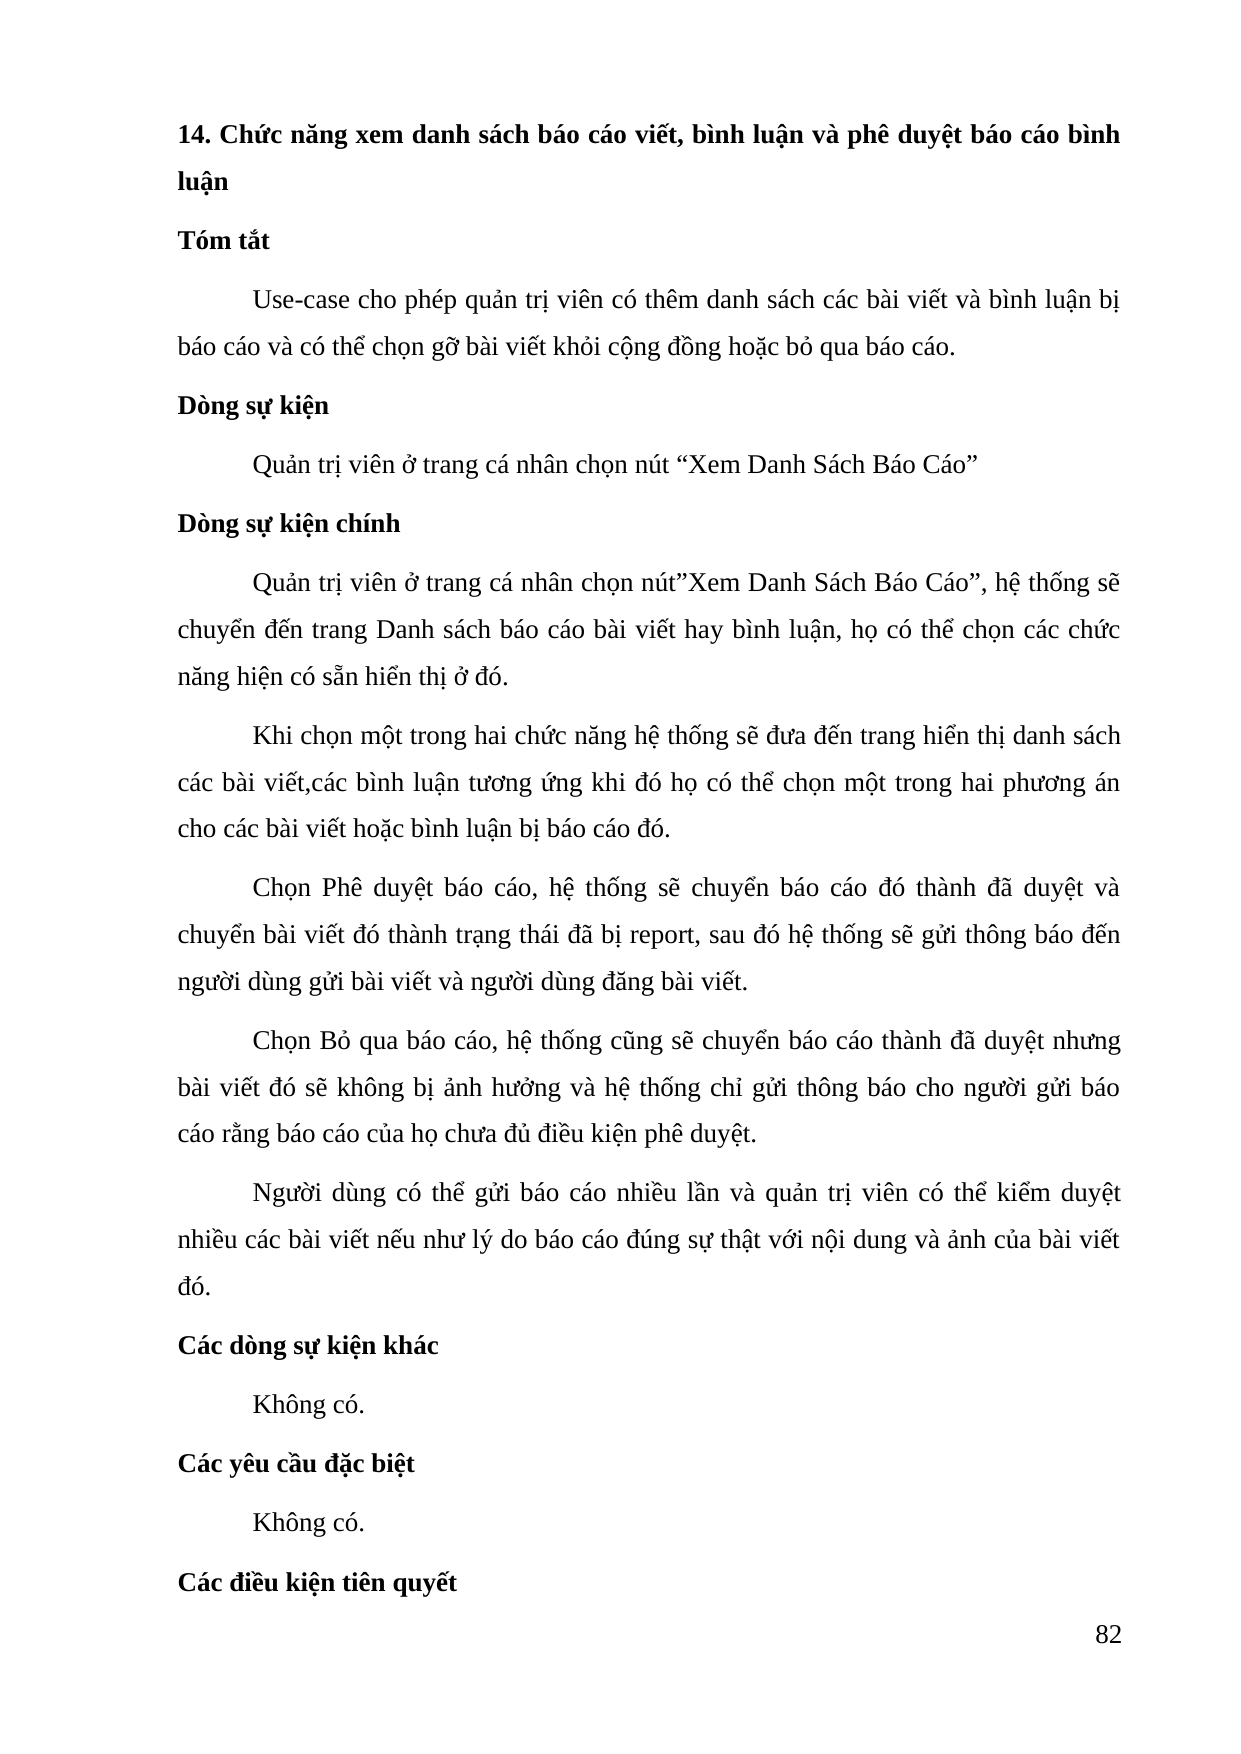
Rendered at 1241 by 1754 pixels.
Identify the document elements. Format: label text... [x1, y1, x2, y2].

text Các dòng sự kiện khác [177, 1329, 1122, 1360]
text Chọn Bỏ qua báo cáo, hệ thống cũng sẽ chuyển báo cáo thành đã duyệt nhưng bài viết đó sẽ không bị ảnh hưởng và hệ thống chỉ gửi thông báo cho người gửi báo cáo rằng báo cáo của họ chưa đủ điều kiện phê duyệt. [177, 1024, 1122, 1148]
text Không có. [177, 1506, 1122, 1538]
text Không có. [177, 1388, 1122, 1419]
text Dòng sự kiện chính [177, 507, 1122, 538]
text Chọn Phê duyệt báo cáo, hệ thống sẽ chuyển báo cáo đó thành đã duyệt và chuyển bài viết đó thành trạng thái đã bị report, sau đó hệ thống sẽ gửi thông báo đến người dùng gửi bài viết và người dùng đăng bài viết. [177, 871, 1122, 996]
text Tóm tắt [177, 224, 1122, 255]
text Người dùng có thể gửi báo cáo nhiều lần và quản trị viên có thể kiểm duyệt nhiều các bài viết nếu như lý do báo cáo đúng sự thật với nội dung và ảnh của bài viết đó. [177, 1176, 1122, 1301]
text Dòng sự kiện [177, 389, 1122, 420]
text 14. Chức năng xem danh sách báo cáo viết, bình luận và phê duyệt báo cáo bình luận [177, 118, 1122, 196]
text Quản trị viên ở trang cá nhân chọn nút “Xem Danh Sách Báo Cáo” [177, 448, 1122, 479]
text Khi chọn một trong hai chức năng hệ thống sẽ đưa đến trang hiển thị danh sách các bài viết,các bình luận tương ứng khi đó họ có thể chọn một trong hai phương án cho các bài viết hoặc bình luận bị báo cáo đó. [177, 719, 1122, 843]
text Các điều kiện tiên quyết [177, 1566, 1122, 1597]
text Các yêu cầu đặc biệt [177, 1447, 1122, 1478]
text Use-case cho phép quản trị viên có thêm danh sách các bài viết và bình luận bị báo cáo và có thể chọn gỡ bài viết khỏi cộng đồng hoặc bỏ qua báo cáo. [177, 283, 1122, 361]
text Quản trị viên ở trang cá nhân chọn nút”Xem Danh Sách Báo Cáo”, hệ thống sẽ chuyển đến trang Danh sách báo cáo bài viết hay bình luận, họ có thể chọn các chức năng hiện có sẵn hiển thị ở đó. [177, 566, 1122, 691]
